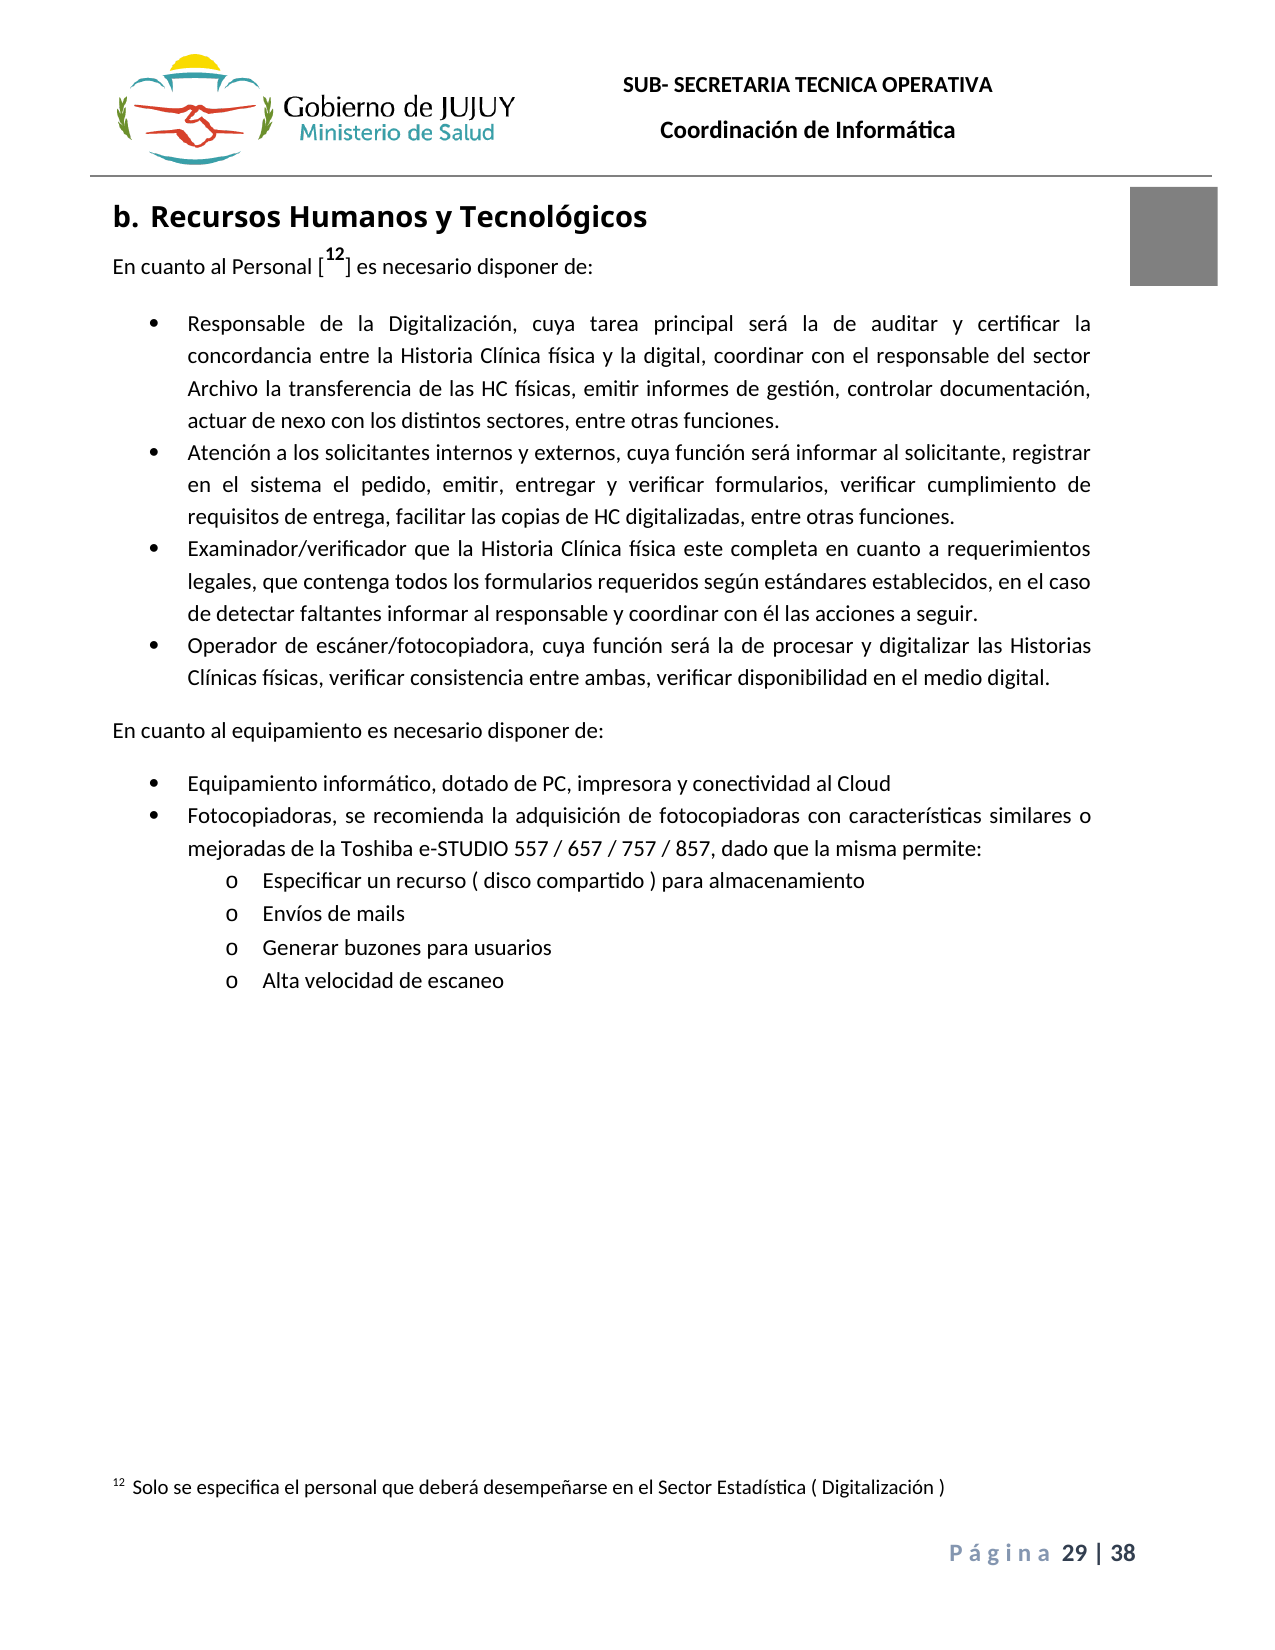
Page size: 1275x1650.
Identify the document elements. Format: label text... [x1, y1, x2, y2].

text En cuanto al Personal [] es necesario disponer de: [112, 242, 1130, 282]
list Alta velocidad de escaneo [225, 967, 1162, 996]
list Generar buzones para usuarios [225, 933, 1162, 962]
list Fotocopiadoras, se recomienda la adquisición de fotocopiadoras con características similares o mejoradas de la Toshiba e-STUDIO 557 / 657 / 757 / 857, dado que la misma permite: [150, 802, 1130, 862]
list Responsable de la Digitalización, cuya tarea principal será la de auditar y certificar la concordancia entre la Historia Clínica física y la digital, coordinar con el responsable del sector Archivo la transferencia de las HC físicas, emitir informes de gestión, controlar documentación, actuar de nexo con los distintos sectores, entre otras funciones. [150, 309, 1162, 434]
list Examinador/verificador que la Historia Clínica física este completa en cuanto a requerimientos legales, que contenga todos los formularios requeridos según estándares establecidos, en el caso de detectar faltantes informar al responsable y coordinar con él las acciones a seguir. [150, 534, 1133, 627]
text En cuanto al equipamiento es necesario disponer de: [112, 716, 1130, 744]
picture [112, 53, 518, 168]
list Especificar un recurso ( disco compartido ) para almacenamiento [225, 866, 1130, 895]
list Equipamiento informático, dotado de PC, impresora y conectividad al Cloud [150, 769, 1130, 797]
subtitle Recursos Humanos y Tecnológicos [112, 196, 1130, 236]
list Operador de escáner/fotocopiadora, cuya función será la de procesar y digitalizar las Historias Clínicas físicas, verificar consistencia entre ambas, verificar disponibilidad en el medio digital. [150, 631, 1130, 691]
list Envíos de mails [225, 899, 1130, 929]
list Atención a los solicitantes internos y externos, cuya función será informar al solicitante, registrar en el sistema el pedido, emitir, entregar y verificar formularios, verificar cumplimiento de requisitos de entrega, facilitar las copias de HC digitalizadas, entre otras funciones. [150, 438, 1133, 530]
